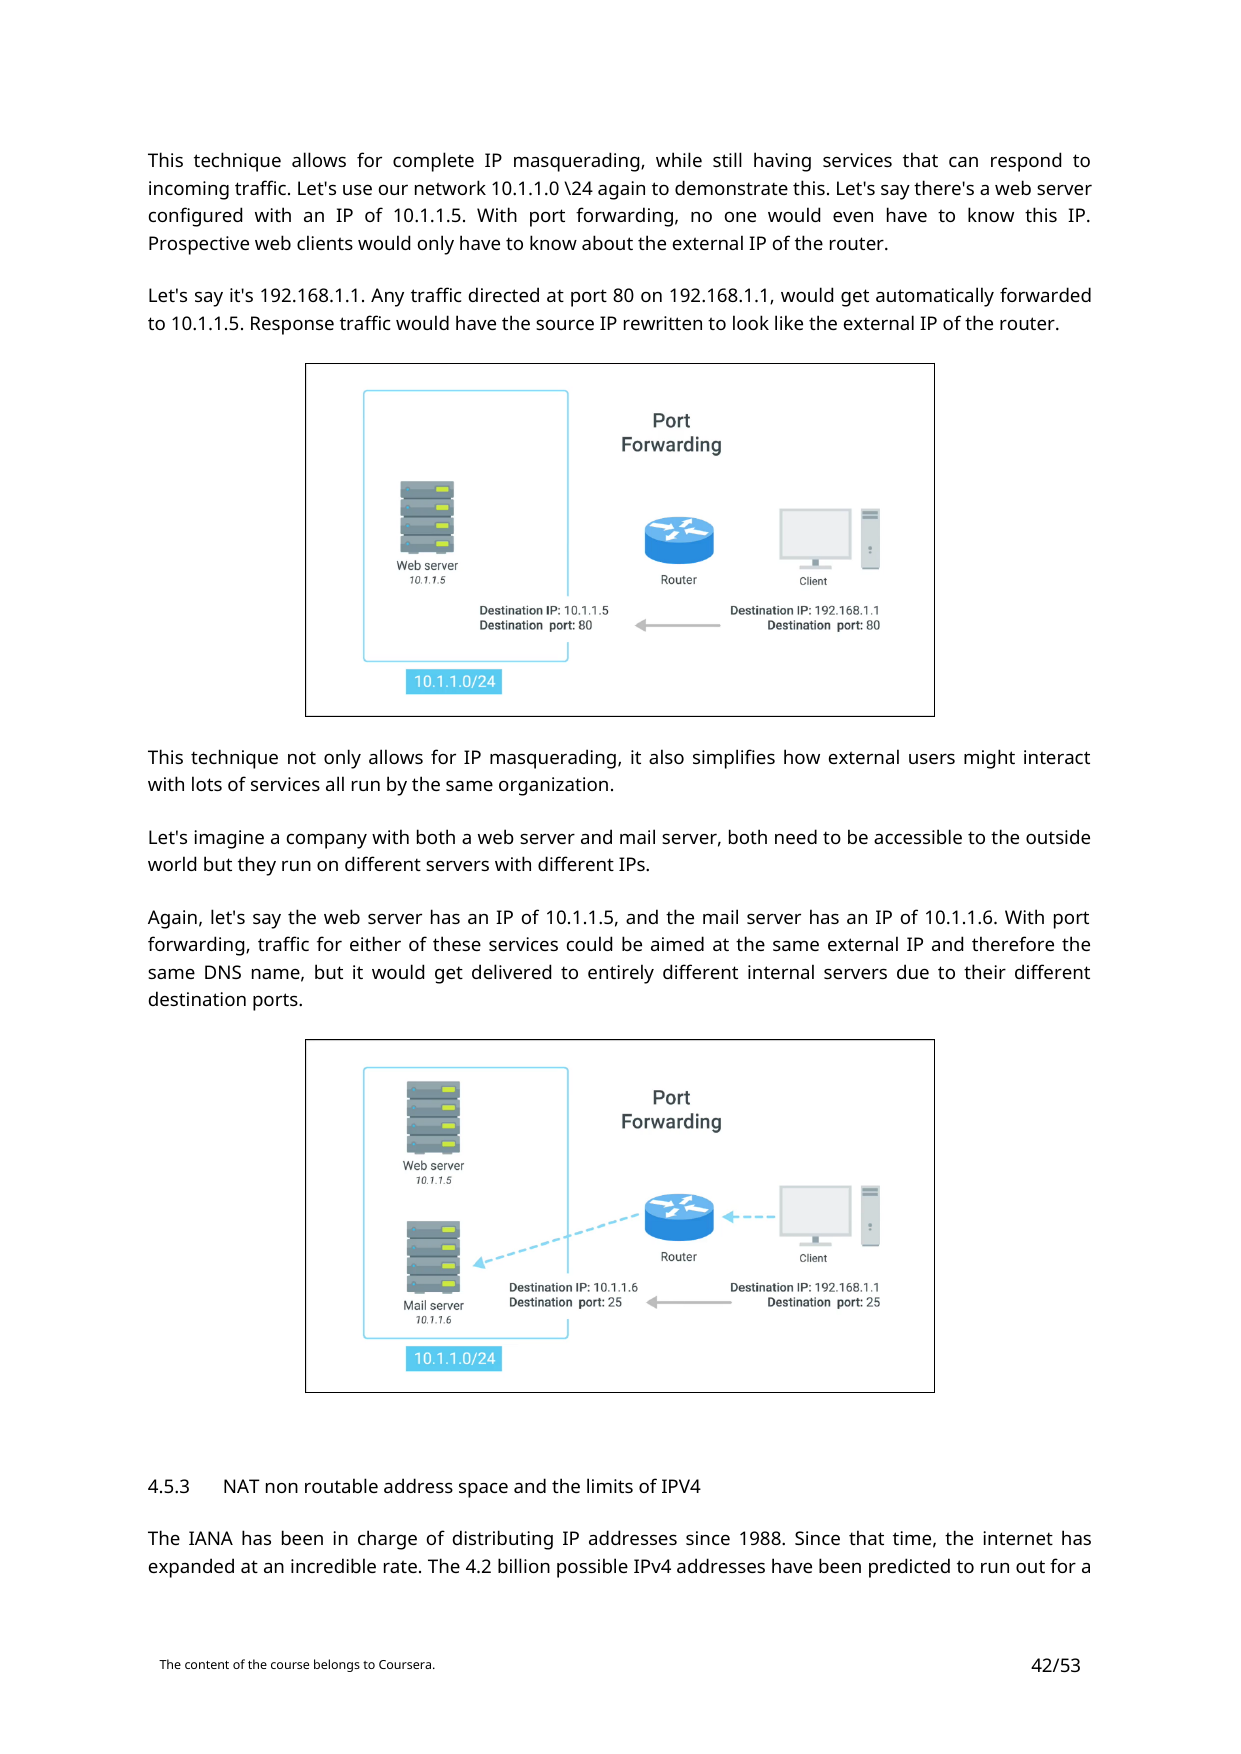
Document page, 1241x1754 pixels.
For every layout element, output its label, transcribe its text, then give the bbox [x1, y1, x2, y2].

subtitle NAT non routable address space and the limits of IPV4 [148, 1473, 1093, 1498]
text This technique not only allows for IP masquerading, it also simplifies how external users might interact with lots of services all run by the same organization. [148, 744, 1093, 797]
text Let's imagine a company with both a web server and mail server, both need to be accessible to the outside world but they run on different servers with different IPs. [148, 824, 1093, 877]
picture [306, 1040, 934, 1392]
text Let's say it's 192.168.1.1. Any traffic directed at port 80 on 192.168.1.1, would get automatically forwarded to 10.1.1.5. Response traffic would have the source IP rewritten to look like the external IP of the router. [148, 283, 1093, 336]
text This technique allows for complete IP masquerading, while still having services that can respond to incoming traffic. Let's use our network 10.1.1.0 \24 again to demonstrate this. Let's say there's a web server configured with an IP of 10.1.1.5. With port forwarding, no one would even have to know this IP. Prospective web clients would only have to know about the external IP of the router. [148, 148, 1093, 256]
picture [306, 364, 934, 716]
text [148, 1526, 1093, 1578]
text Again, let's say the web server has an IP of 10.1.1.5, and the mail server has an IP of 10.1.1.6. With port forwarding, traffic for either of these services could be aimed at the same external IP and therefore the same DNS name, but it would get delivered to entirely different internal servers due to their different destination ports. [148, 904, 1093, 1012]
